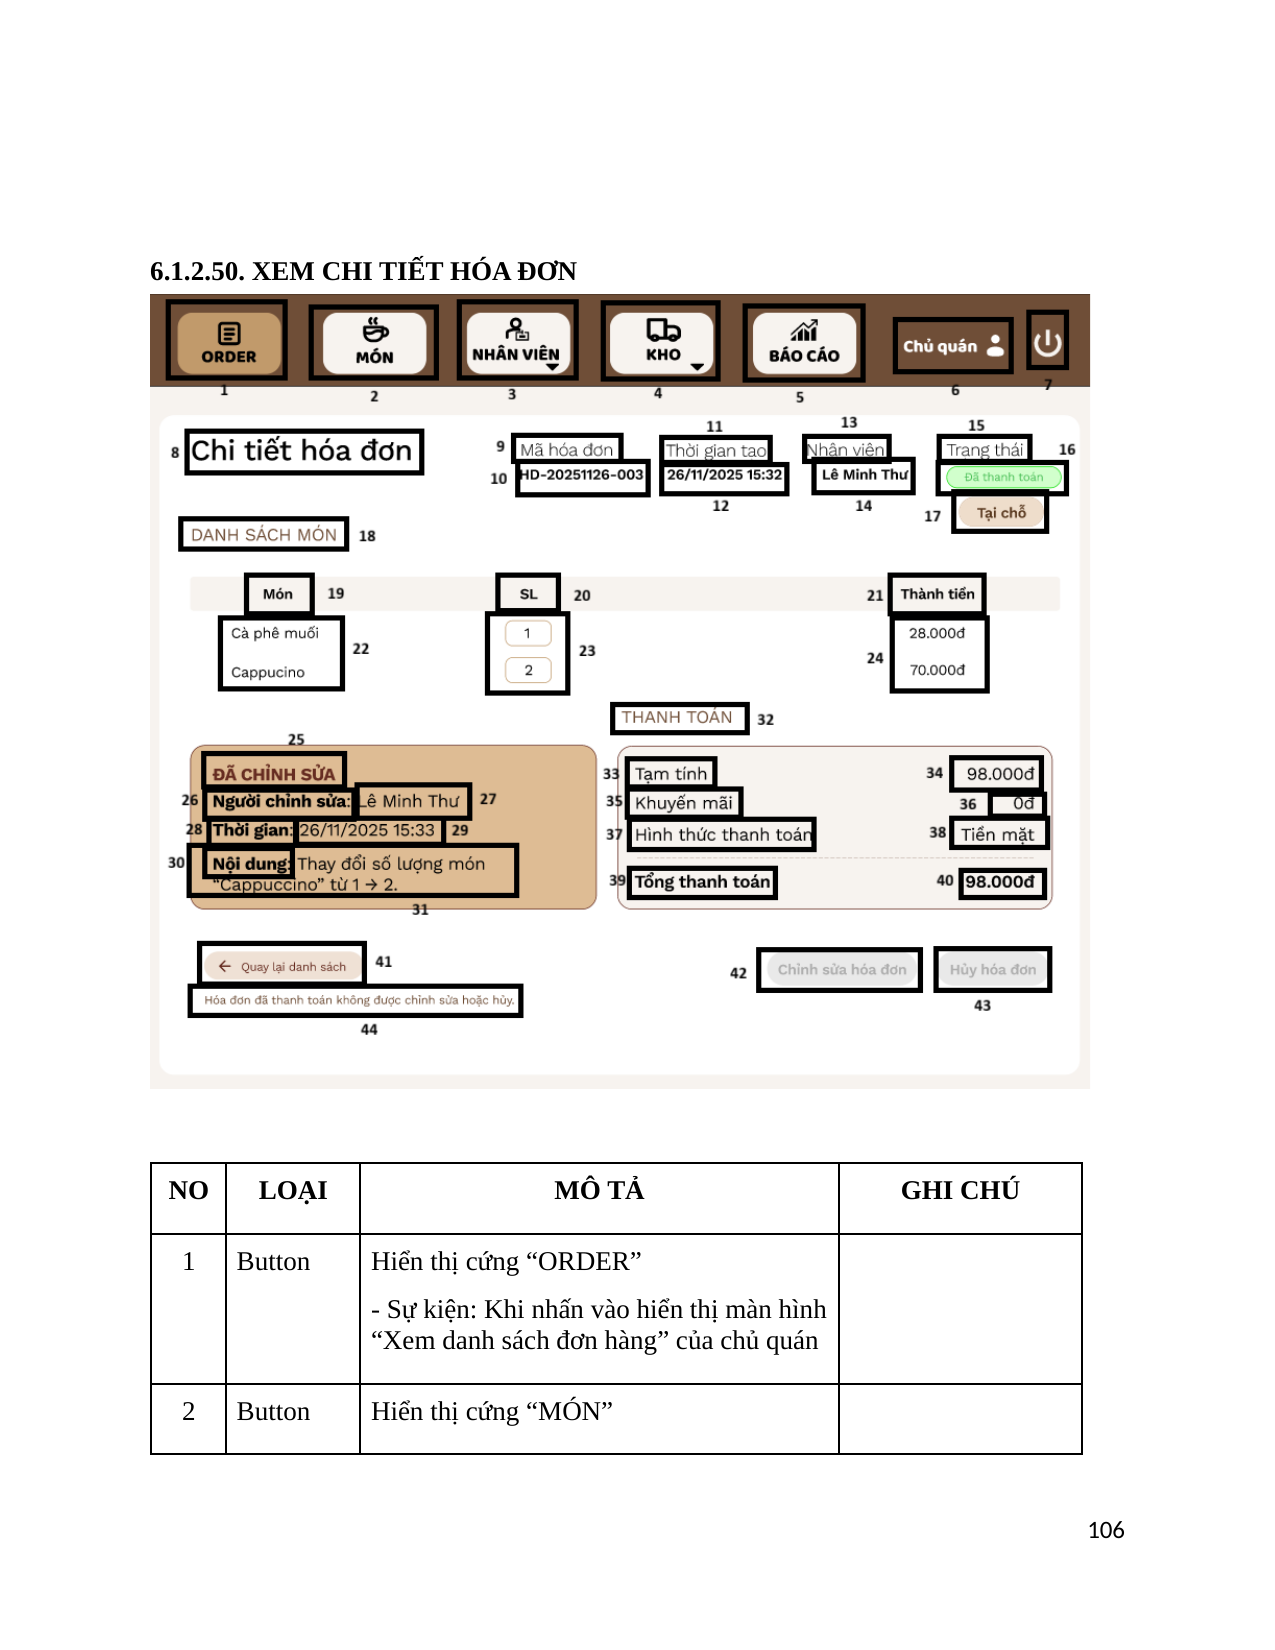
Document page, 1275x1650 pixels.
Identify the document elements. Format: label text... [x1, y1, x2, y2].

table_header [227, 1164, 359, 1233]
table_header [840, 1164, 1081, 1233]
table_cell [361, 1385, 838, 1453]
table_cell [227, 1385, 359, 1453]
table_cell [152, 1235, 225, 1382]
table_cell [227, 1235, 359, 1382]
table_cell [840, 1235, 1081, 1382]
picture [150, 294, 1091, 1089]
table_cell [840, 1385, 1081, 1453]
subtitle 6.1.2.50. XEM CHI TIẾT HÓA ĐƠN [150, 255, 1125, 286]
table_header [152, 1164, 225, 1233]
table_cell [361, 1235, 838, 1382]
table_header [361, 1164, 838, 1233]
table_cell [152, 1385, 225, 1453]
